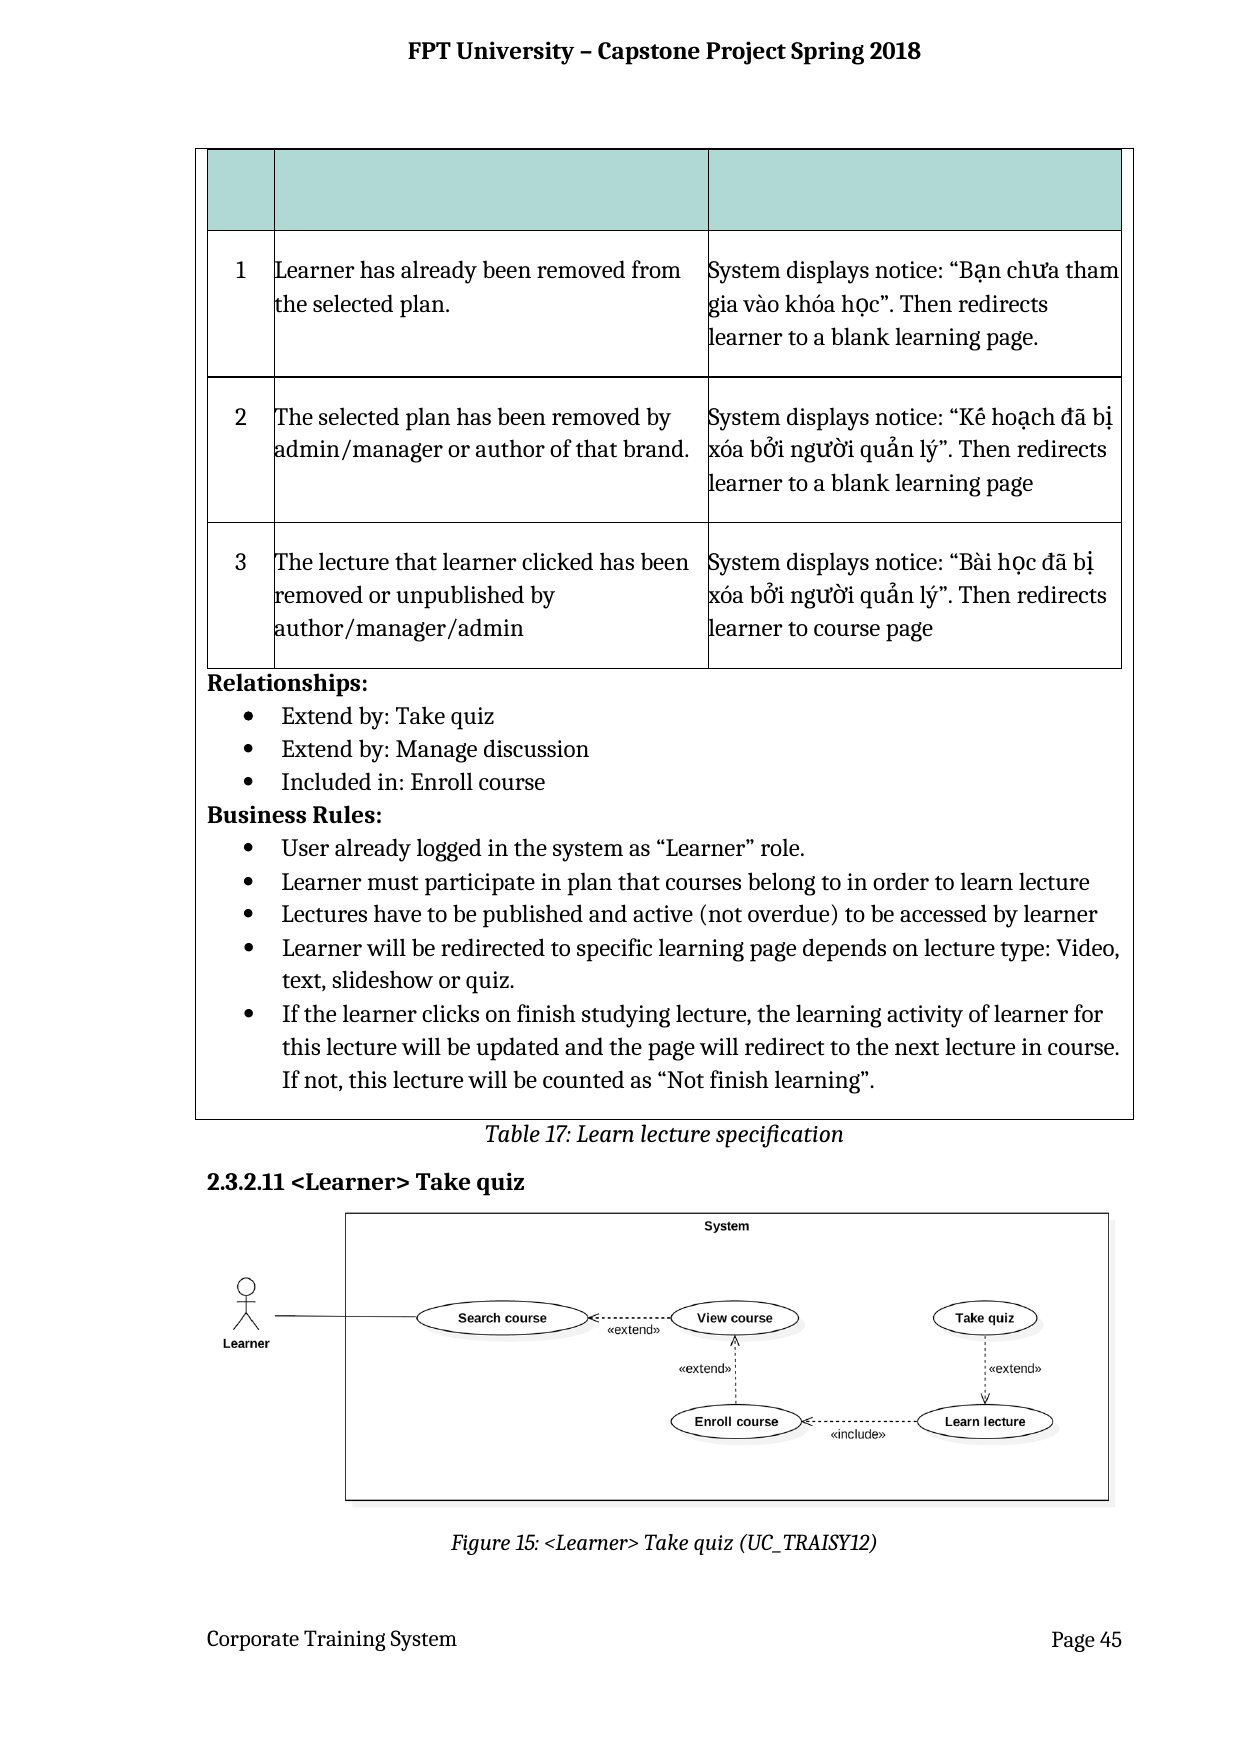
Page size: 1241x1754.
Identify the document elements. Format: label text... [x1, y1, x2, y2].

text 2.3.2.11 <Learner> Take quiz [207, 1168, 1122, 1196]
text Figure 15: <Learner> Take quiz (UC_TRAISY12) [207, 1530, 1122, 1556]
list Table : Learn lecture specification [207, 1120, 1122, 1149]
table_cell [196, 149, 1133, 1119]
picture [206, 1200, 1123, 1512]
